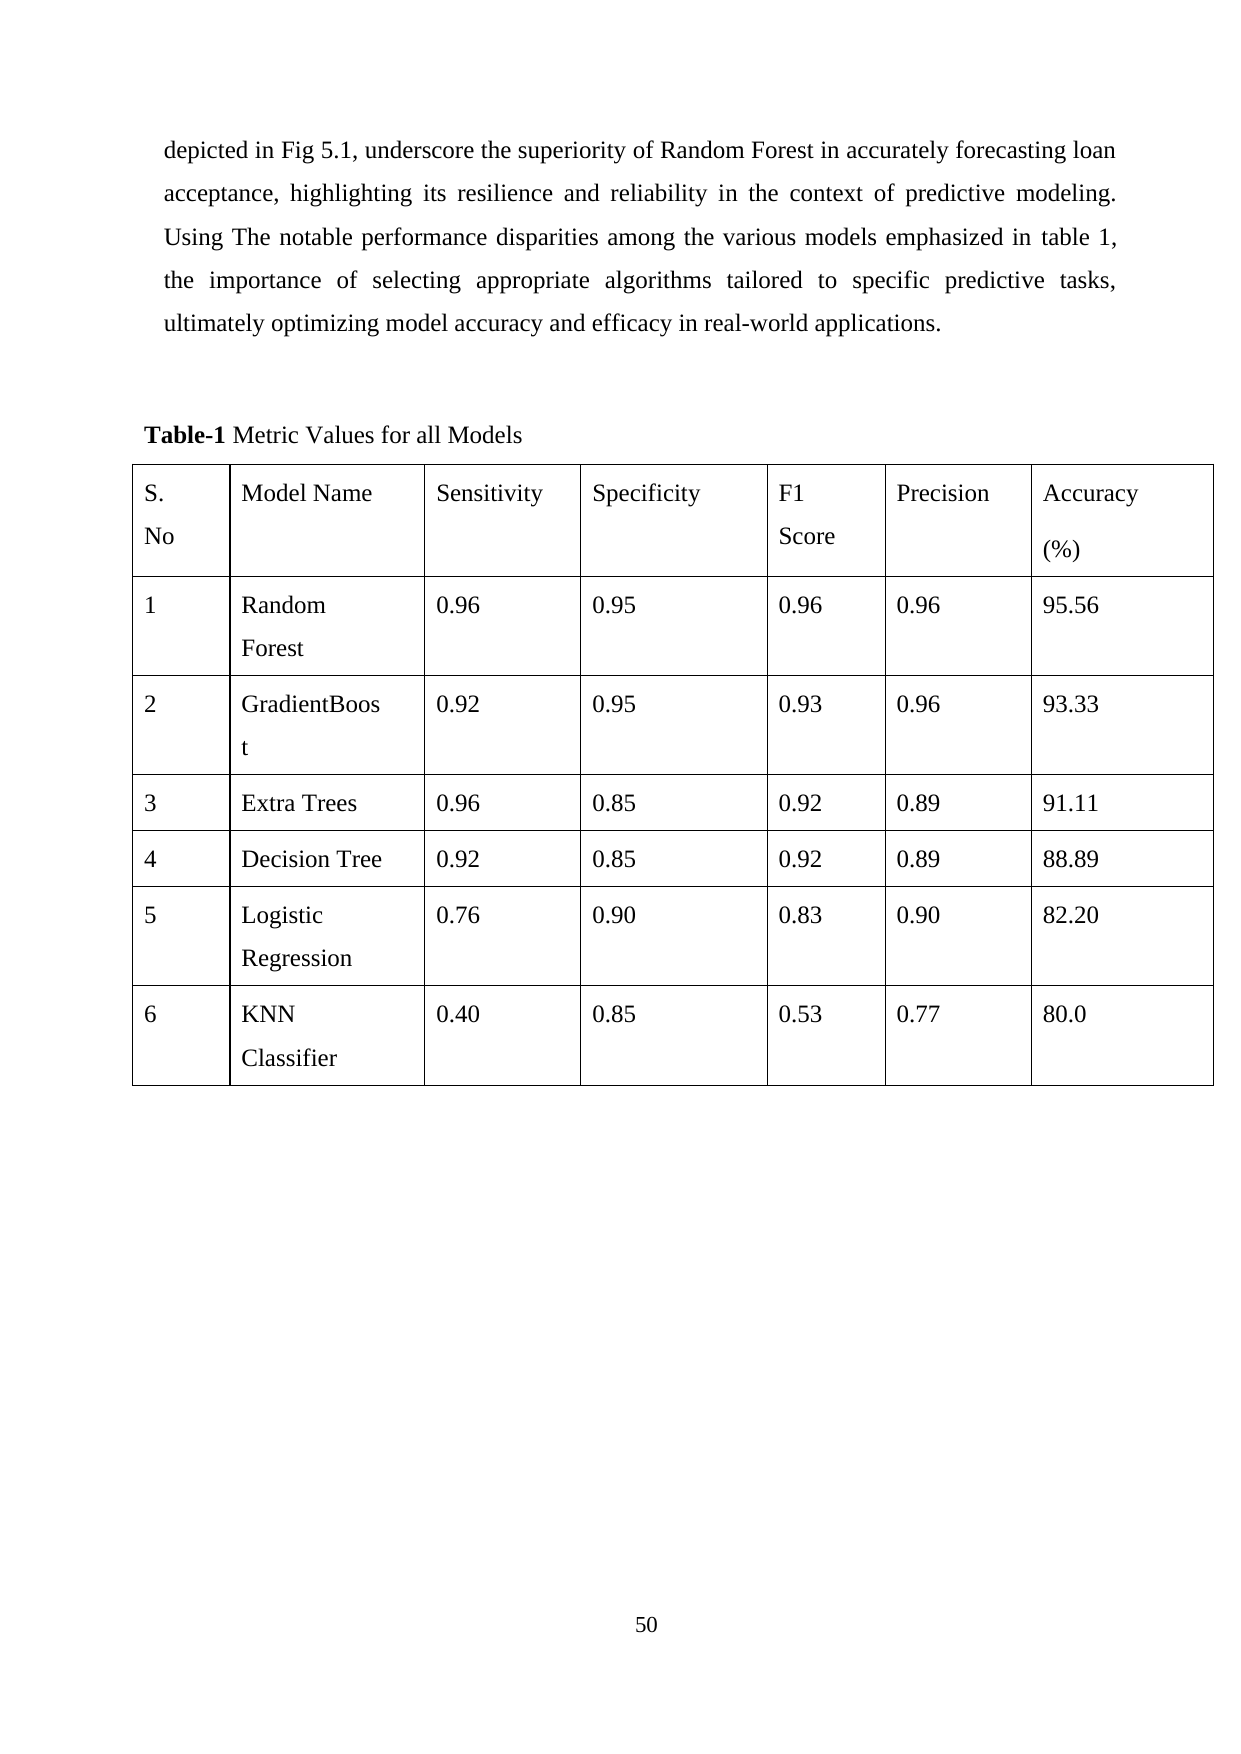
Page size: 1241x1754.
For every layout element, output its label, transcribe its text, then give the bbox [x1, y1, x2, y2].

table_cell 0.95 [581, 577, 767, 675]
table_header Model Name [231, 465, 424, 576]
table_cell 2 [133, 676, 229, 774]
table_header Specificity [581, 465, 767, 576]
text Table-1 Metric Values for all Models [144, 420, 1176, 449]
table_cell 5 [133, 887, 229, 985]
table_cell 0.96 [425, 577, 580, 675]
table_cell Decision Tree [231, 831, 424, 886]
table_header F1 Score [768, 465, 885, 576]
table_cell 0.89 [886, 831, 1031, 886]
table_cell 0.96 [886, 577, 1031, 675]
table_cell 0.92 [425, 831, 580, 886]
table_cell 0.92 [425, 676, 580, 774]
table_cell Extra Trees [231, 775, 424, 830]
table_cell 80.0 [1032, 986, 1213, 1084]
table_cell 0.83 [768, 887, 885, 985]
table_cell 0.92 [768, 775, 885, 830]
table_cell 0.85 [581, 831, 767, 886]
table_cell 0.95 [581, 676, 767, 774]
table_cell 0.96 [768, 577, 885, 675]
table_cell 0.96 [886, 676, 1031, 774]
table_cell 3 [133, 775, 229, 830]
table_cell GradientBoost [231, 676, 424, 774]
table_header Sensitivity [425, 465, 580, 576]
table_cell 0.40 [425, 986, 580, 1084]
table_cell 93.33 [1032, 676, 1213, 774]
table_cell 0.76 [425, 887, 580, 985]
table_cell 0.85 [581, 986, 767, 1084]
table_cell 0.93 [768, 676, 885, 774]
table_cell 0.53 [768, 986, 885, 1084]
table_cell 88.89 [1032, 831, 1213, 886]
table_cell Logistic Regression [231, 887, 424, 985]
table_cell 0.90 [886, 887, 1031, 985]
table_header S. No [133, 465, 229, 576]
table_cell 6 [133, 986, 229, 1084]
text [163, 135, 1117, 337]
table_cell 4 [133, 831, 229, 886]
table_cell 0.89 [886, 775, 1031, 830]
table_cell 82.20 [1032, 887, 1213, 985]
table_cell 0.77 [886, 986, 1031, 1084]
table_cell 0.85 [581, 775, 767, 830]
table_header Precision [886, 465, 1031, 576]
table_header Accuracy (%) [1032, 465, 1213, 576]
table_cell 91.11 [1032, 775, 1213, 830]
table_cell Random Forest [231, 577, 424, 675]
table_cell 1 [133, 577, 229, 675]
table_cell 0.96 [425, 775, 580, 830]
table_cell KNN Classifier [231, 986, 424, 1084]
table_cell 0.92 [768, 831, 885, 886]
table_cell 95.56 [1032, 577, 1213, 675]
table_cell 0.90 [581, 887, 767, 985]
